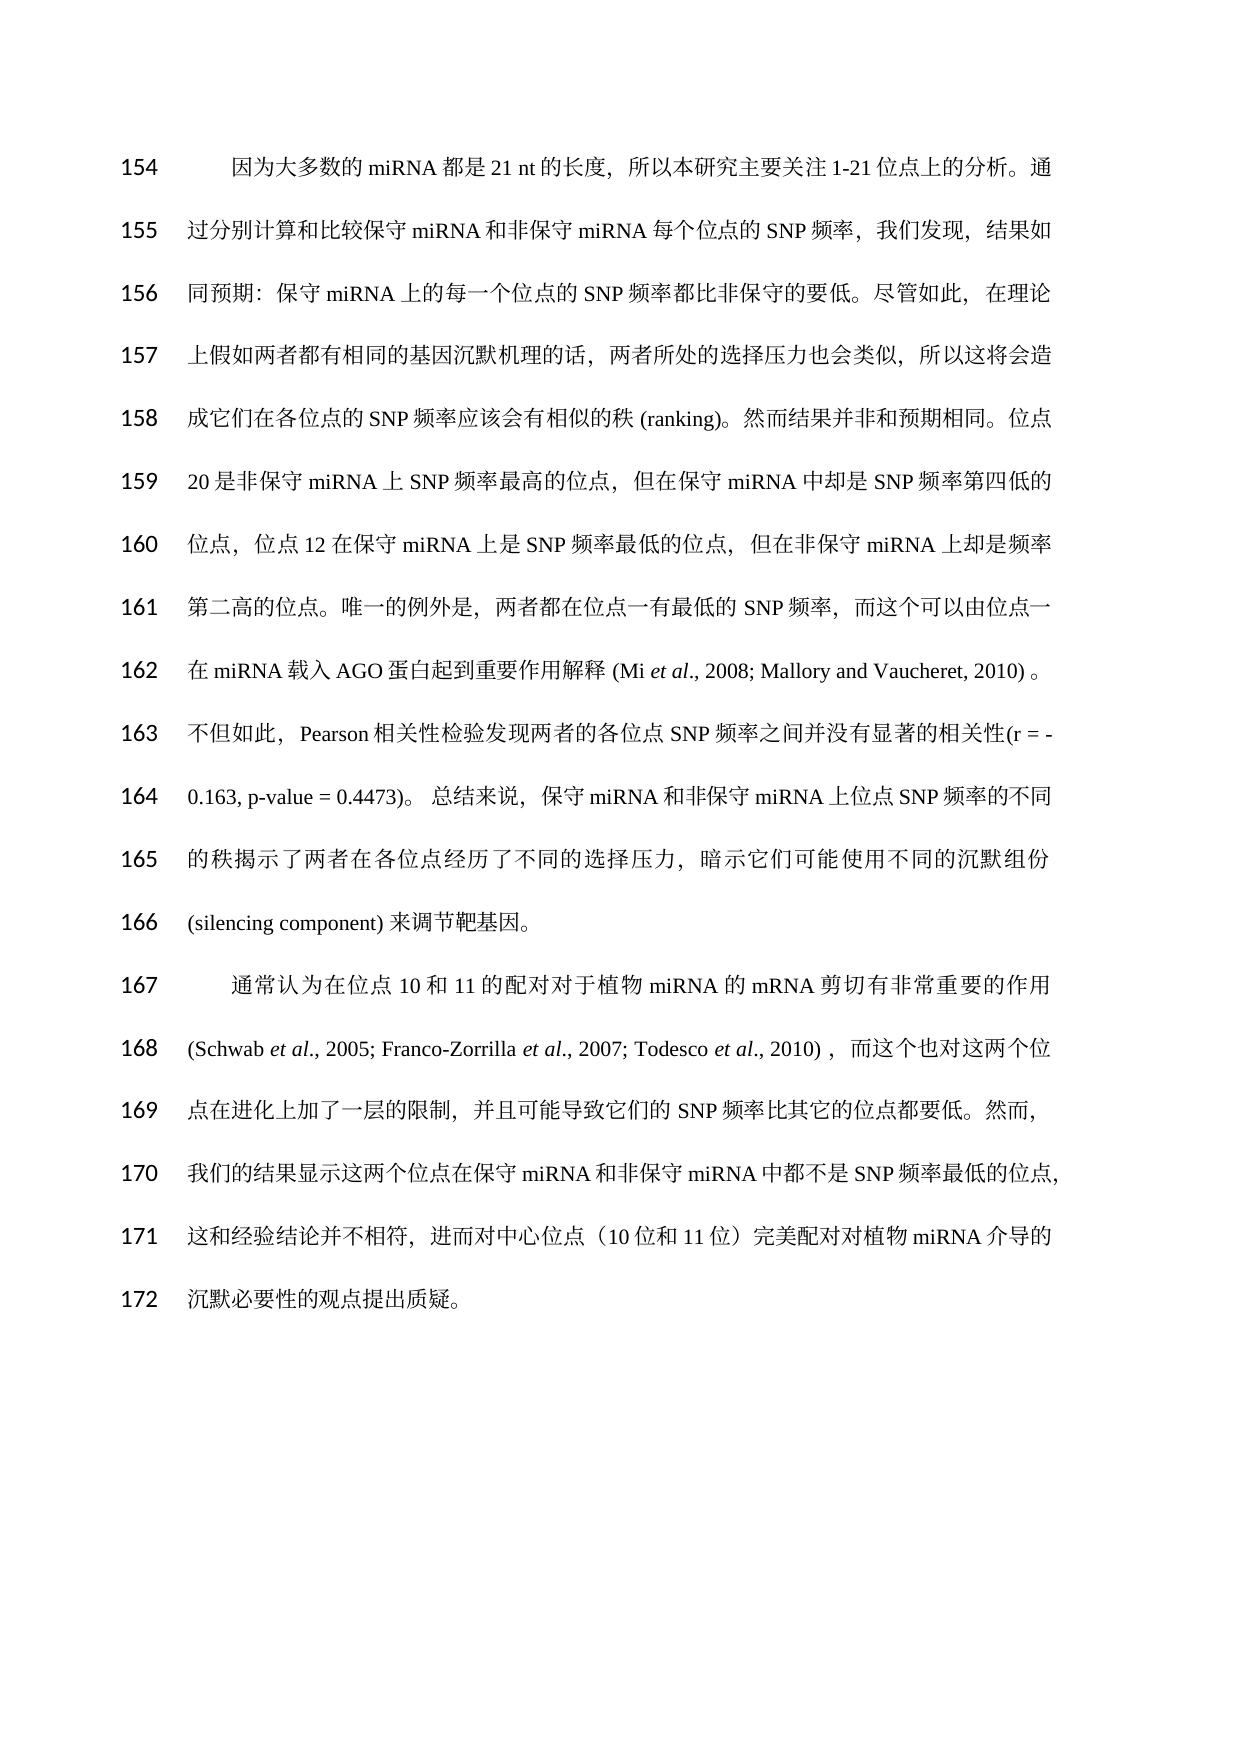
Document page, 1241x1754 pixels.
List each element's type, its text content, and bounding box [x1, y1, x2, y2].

text 通常认为在位点10和11的配对对于植物miRNA的mRNA剪切有非常重要的作用 (Schwab et al., 2005; Franco-Zorrilla et al., 2007; Todesco et al., 2010) ，而这个也对这两个位点在进化上加了一层的限制，并且可能导致它们的SNP频率比其它的位点都要低。然而，我们的结果显示这两个位点在保守miRNA和非保守miRNA中都不是SNP频率最低的位点，这和经验结论并不相符，进而对中心位点（10位和11位）完美配对对植物miRNA介导的沉默必要性的观点提出质疑。 [187, 968, 1053, 1314]
text 因为大多数的miRNA都是21 nt的长度，所以本研究主要关注1-21位点上的分析。通过分别计算和比较保守miRNA和非保守miRNA每个位点的SNP频率，我们发现，结果如同预期：保守miRNA上的每一个位点的SNP频率都比非保守的要低。尽管如此，在理论上假如两者都有相同的基因沉默机理的话，两者所处的选择压力也会类似，所以这将会造成它们在各位点的SNP频率应该会有相似的秩 (ranking)。然而结果并非和预期相同。位点20是非保守miRNA上SNP频率最高的位点，但在保守miRNA中却是SNP频率第四低的位点，位点12在保守miRNA上是SNP频率最低的位点，但在非保守miRNA上却是频率第二高的位点。唯一的例外是，两者都在位点一有最低的SNP频率，而这个可以由位点一在miRNA载入AGO蛋白起到重要作用解释 (Mi et al., 2008; Mallory and Vaucheret, 2010) 。不但如此，Pearson相关性检验发现两者的各位点SNP频率之间并没有显著的相关性(r = -0.163, p-value = 0.4473)。 总结来说，保守miRNA和非保守miRNA上位点SNP频率的不同的秩揭示了两者在各位点经历了不同的选择压力，暗示它们可能使用不同的沉默组份 (silencing component) 来调节靶基因。 [187, 150, 1053, 936]
